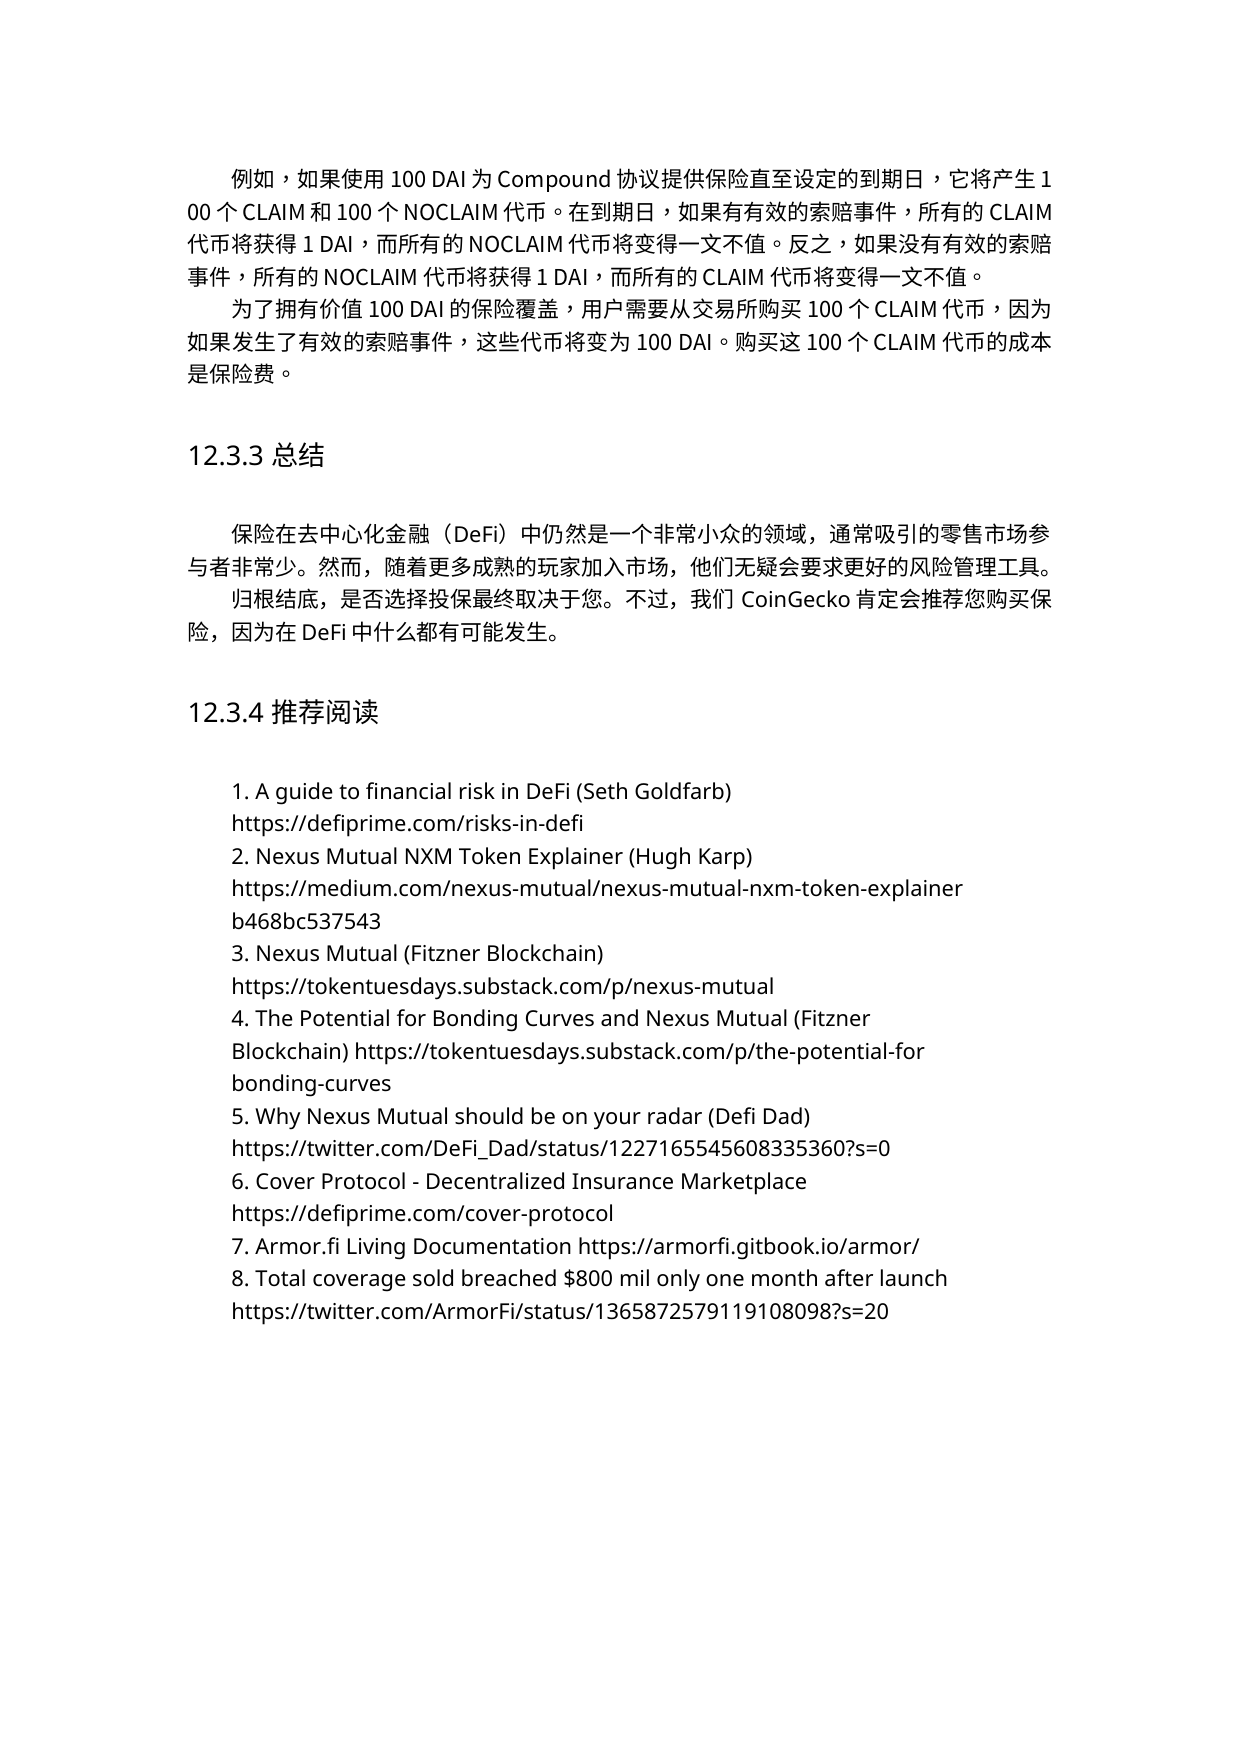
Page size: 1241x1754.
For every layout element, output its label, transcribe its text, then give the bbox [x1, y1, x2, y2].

text 3. Nexus Mutual (Fitzner Blockchain) [187, 937, 1053, 969]
text https://twitter.com/ArmorFi/status/1365872579119108098?s=20 [187, 1294, 1053, 1327]
text 为了拥有价值100 DAI的保险覆盖，用户需要从交易所购买100个CLAIM代币，因为如果发生了有效的索赔事件，这些代币将变为100 DAI。购买这100个CLAIM代币的成本是保险费。 [187, 292, 1053, 389]
subtitle 12.3.3 总结 [187, 421, 1053, 486]
subtitle 12.3.4 推荐阅读 [187, 678, 1053, 743]
text Blockchain) https://tokentuesdays.substack.com/p/the-potential-for [187, 1034, 1053, 1067]
text https://twitter.com/DeFi_Dad/status/1227165545608335360?s=0 [187, 1132, 1053, 1164]
text https://defiprime.com/cover-protocol [187, 1197, 1053, 1229]
text 8. Total coverage sold breached $800 mil only one month after launch [187, 1262, 1053, 1294]
text 例如，如果使用100 DAI为Compound协议提供保险直至设定的到期日，它将产生100个CLAIM和100个NOCLAIM代币。在到期日，如果有有效的索赔事件，所有的CLAIM代币将获得1 DAI，而所有的NOCLAIM代币将变得一文不值。反之，如果没有有效的索赔事件，所有的NOCLAIM代币将获得1 DAI，而所有的CLAIM代币将变得一文不值。 [187, 162, 1053, 292]
text 2. Nexus Mutual NXM Token Explainer (Hugh Karp) [187, 839, 1053, 872]
text https://medium.com/nexus-mutual/nexus-mutual-nxm-token-explainer [187, 872, 1053, 904]
text 归根结底，是否选择投保最终取决于您。不过，我们CoinGecko肯定会推荐您购买保险，因为在DeFi中什么都有可能发生。 [187, 582, 1053, 647]
text 4. The Potential for Bonding Curves and Nexus Mutual (Fitzner [187, 1002, 1053, 1034]
text 5. Why Nexus Mutual should be on your radar (Defi Dad) [187, 1099, 1053, 1132]
text bonding-curves [187, 1067, 1053, 1099]
text 保险在去中心化金融（DeFi）中仍然是一个非常小众的领域，通常吸引的零售市场参与者非常少。然而，随着更多成熟的玩家加入市场，他们无疑会要求更好的风险管理工具。 [187, 517, 1053, 582]
text b468bc537543 [187, 904, 1053, 937]
text 1. A guide to financial risk in DeFi (Seth Goldfarb) [187, 774, 1053, 807]
text https://tokentuesdays.substack.com/p/nexus-mutual [187, 969, 1053, 1002]
text 7. Armor.fi Living Documentation https://armorfi.gitbook.io/armor/ [187, 1229, 1053, 1262]
text 6. Cover Protocol - Decentralized Insurance Marketplace [187, 1164, 1053, 1197]
text https://defiprime.com/risks-in-defi [187, 807, 1053, 839]
